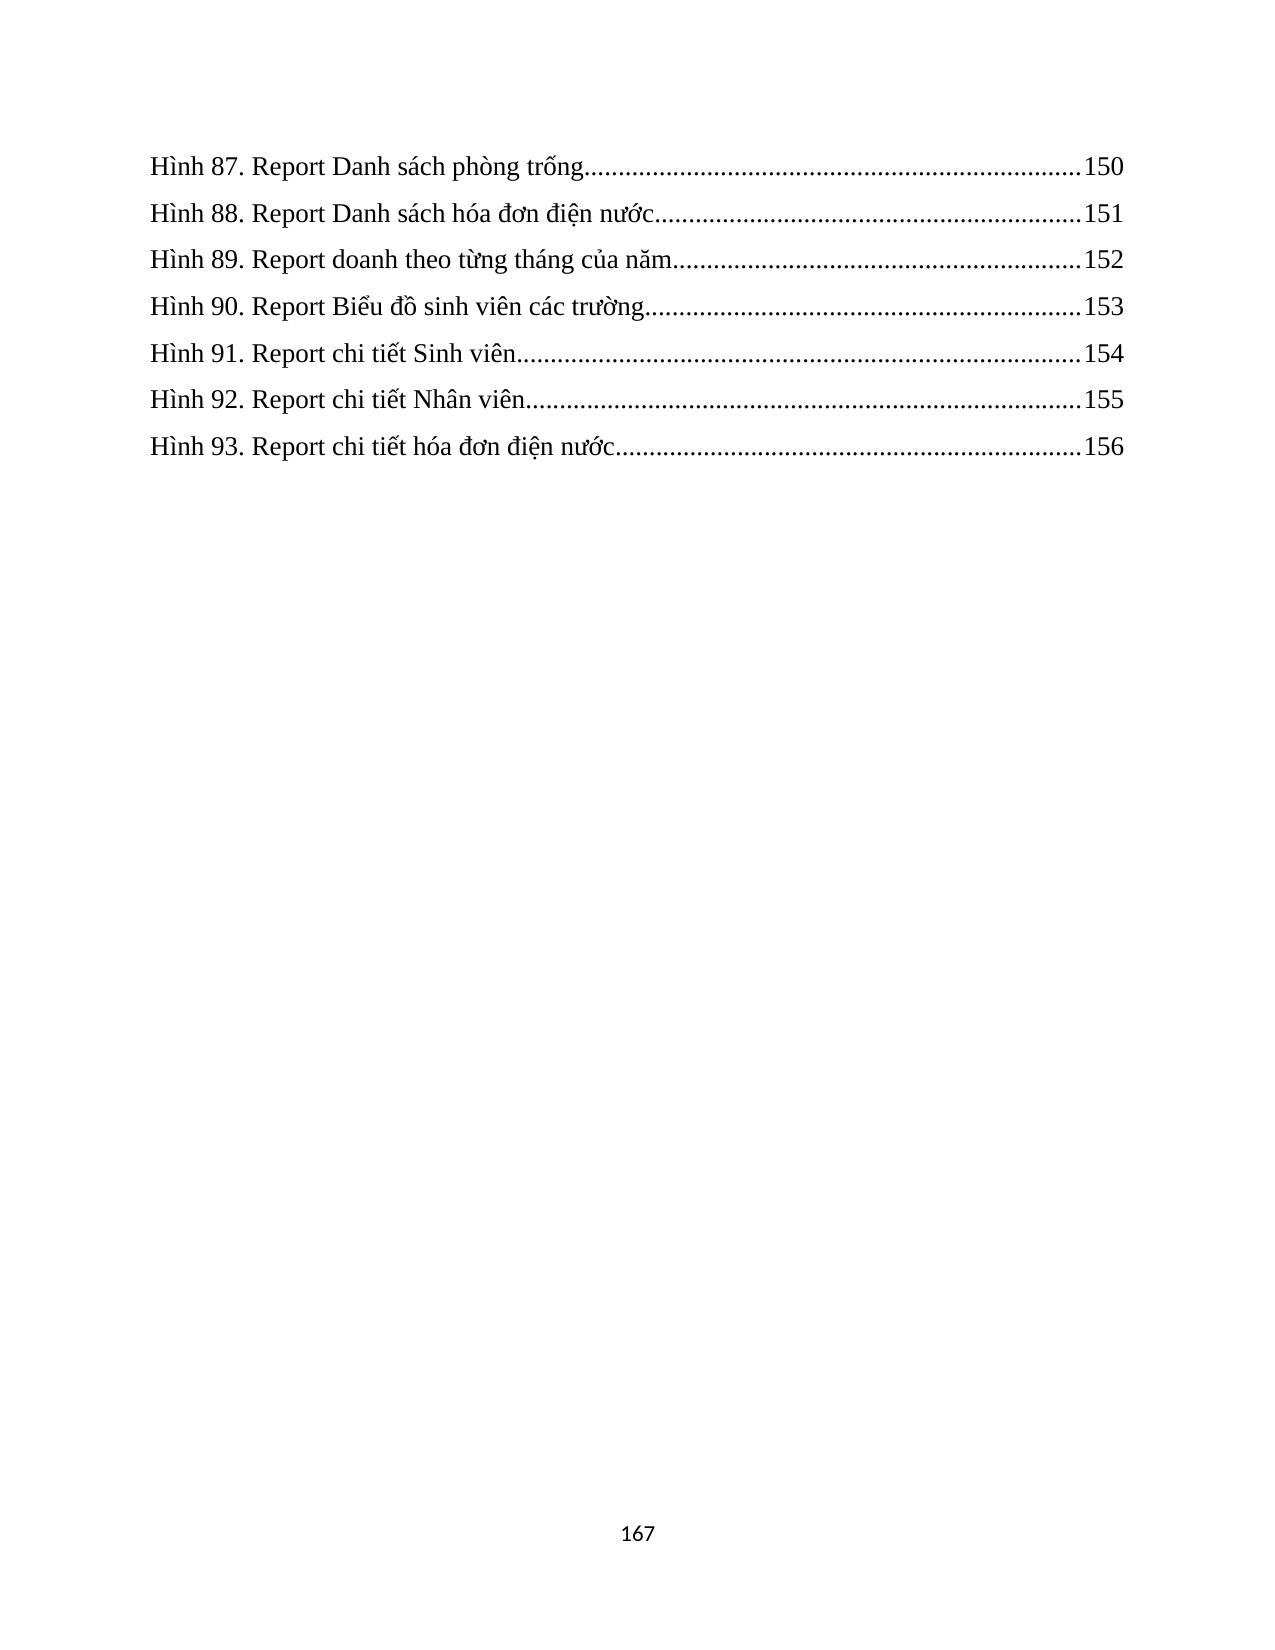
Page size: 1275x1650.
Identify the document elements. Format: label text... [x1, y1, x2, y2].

text Hình 93. Report chi tiết hóa đơn điện nước 156 [150, 430, 1125, 461]
text Hình 90. Report Biểu đồ sinh viên các trường 153 [150, 290, 1125, 321]
text Hình 89. Report doanh theo từng tháng của năm 152 [150, 243, 1125, 274]
text Hình 88. Report Danh sách hóa đơn điện nước 151 [150, 197, 1125, 228]
text Hình 91. Report chi tiết Sinh viên 154 [150, 337, 1125, 368]
text Hình 87. Report Danh sách phòng trống 150 [150, 150, 1125, 181]
text Hình 92. Report chi tiết Nhân viên 155 [150, 383, 1125, 414]
